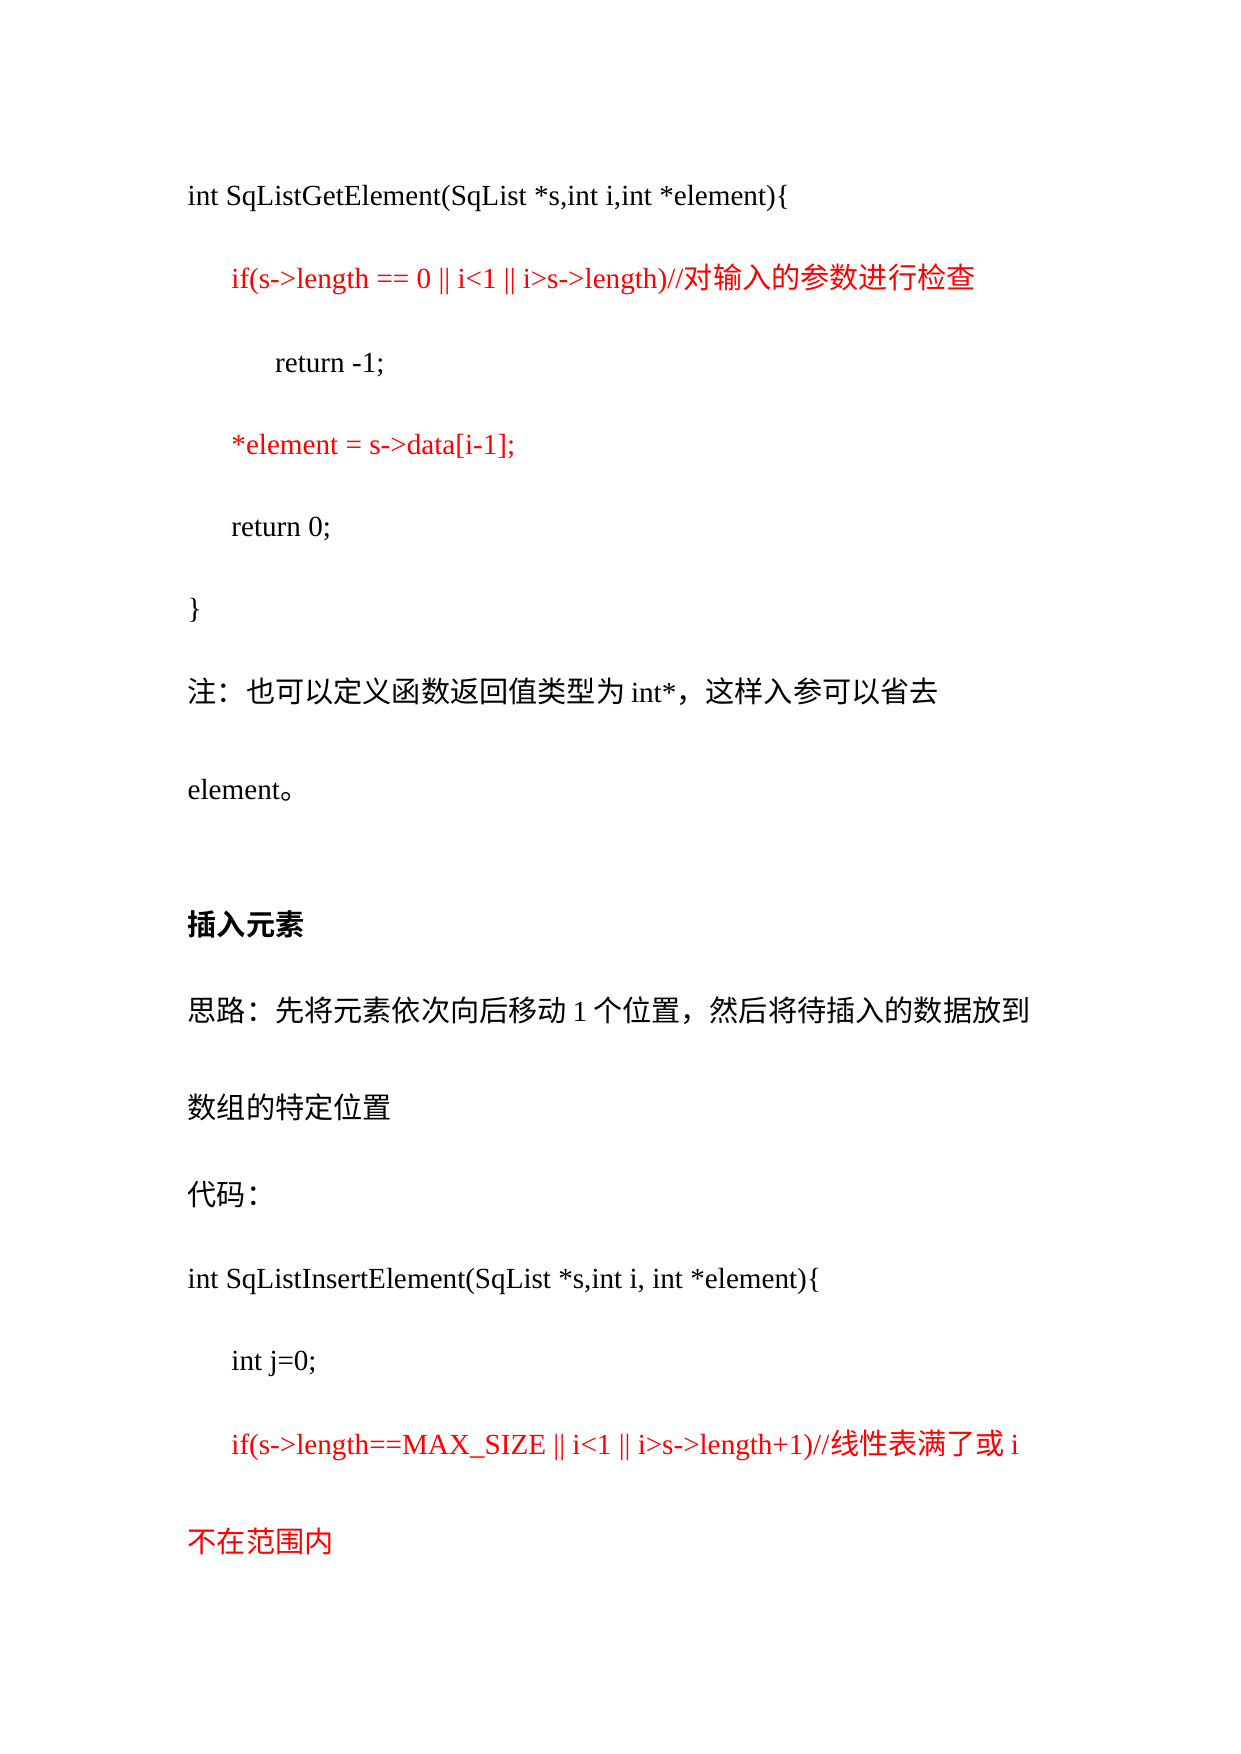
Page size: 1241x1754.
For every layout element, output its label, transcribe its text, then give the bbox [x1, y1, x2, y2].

text 代码： [187, 1160, 1053, 1225]
text 注：也可以定义函数返回值类型为int*，这样入参可以省去element。 [187, 657, 1053, 819]
text int SqListInsertElement(SqList *s,int i, int *element){ [187, 1246, 1053, 1311]
text if(s->length == 0 || i<1 || i>s->length)//对输入的参数进行检查 [187, 244, 1053, 309]
text int j=0; [187, 1328, 1053, 1393]
text } [187, 575, 1053, 640]
text if(s->length==MAX_SIZE || i<1 || i>s->length+1)//线性表满了或i不在范围内 [187, 1409, 1053, 1572]
subtitle 插入元素 [187, 890, 1053, 955]
text return -1; [187, 330, 1053, 395]
text return 0; [187, 493, 1053, 558]
text int SqListGetElement(SqList *s,int i,int *element){ [187, 162, 1053, 227]
text *element = s->data[i-1]; [187, 412, 1053, 477]
text 思路：先将元素依次向后移动1个位置，然后将待插入的数据放到数组的特定位置 [187, 976, 1053, 1138]
